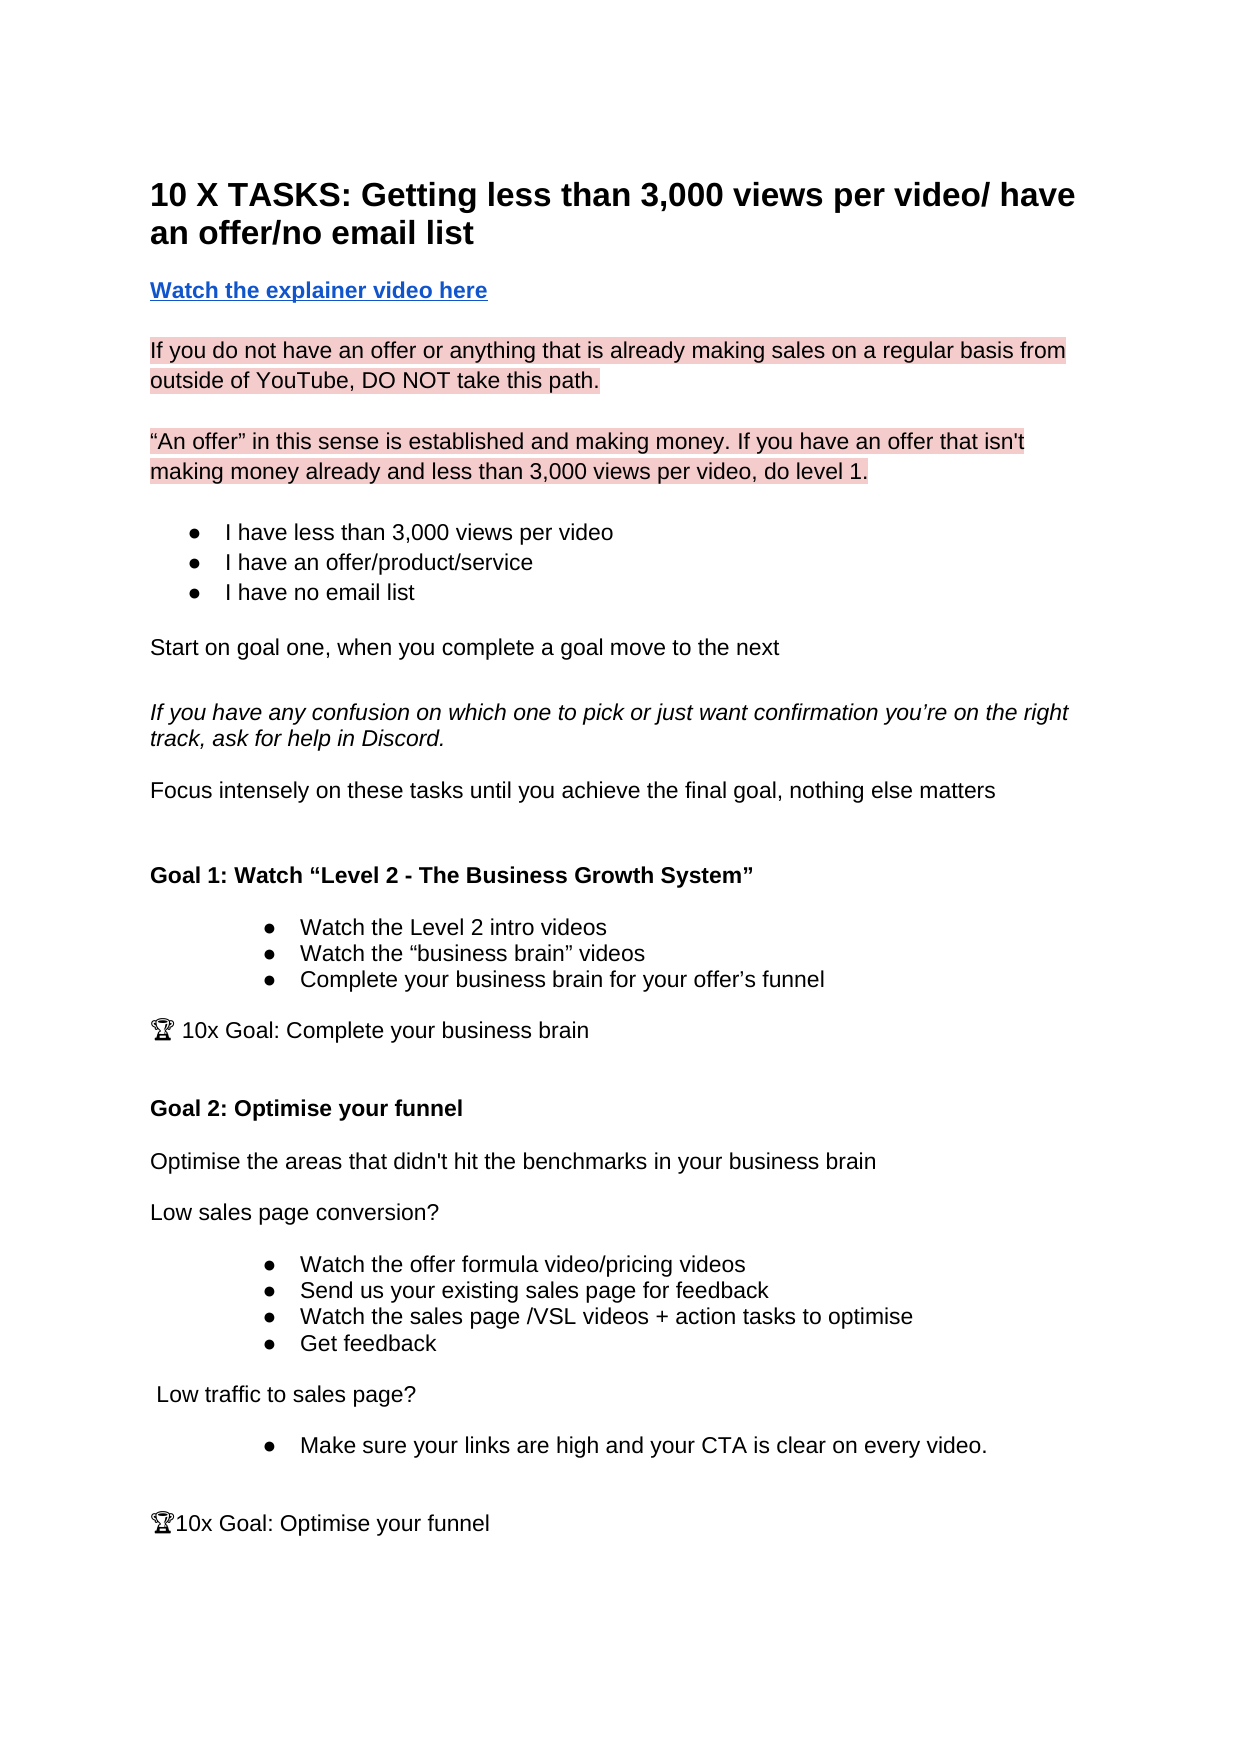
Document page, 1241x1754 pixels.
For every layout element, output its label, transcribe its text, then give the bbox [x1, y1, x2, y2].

text Focus intensely on these tasks until you achieve the final goal, nothing else matters [150, 777, 1090, 833]
text Watch the explainer video here [150, 277, 1090, 333]
list I have less than 3,000 views per video [187, 518, 1090, 545]
list I have an offer/product/service [187, 549, 1090, 575]
text 🏆 10x Goal: Complete your business brain [150, 1017, 1090, 1044]
text If you do not have an offer or anything that is already making sales on a regular basis from outside of YouTube, DO NOT take this path. [150, 337, 1090, 394]
list Make sure your links are high and your CTA is clear on every video. [262, 1432, 1090, 1485]
list Watch the Level 2 intro videos [262, 913, 1090, 940]
subtitle 10 X TASKS: Getting less than 3,000 views per video/ have an offer/no email list [150, 175, 1090, 252]
list Watch the sales page /VSL videos + action tasks to optimise [262, 1303, 1090, 1330]
list I have no email list [187, 579, 1090, 605]
text Goal 2: Optimise your funnel Optimise the areas that didn't hit the benchmarks in your business brain [150, 1069, 1090, 1174]
list Watch the “business brain” videos [262, 940, 1090, 966]
text 🏆10x Goal: Optimise your funnel [150, 1510, 1090, 1563]
text Low traffic to sales page? [150, 1381, 1090, 1407]
text Goal 1: Watch “Level 2 - The Business Growth System” [150, 862, 1090, 888]
text Low sales page conversion? [150, 1199, 1090, 1226]
list Send us your existing sales page for feedback [262, 1277, 1090, 1303]
list Complete your business brain for your offer’s funnel [262, 966, 1090, 992]
list Watch the offer formula video/pricing videos [262, 1251, 1090, 1277]
list Get feedback [262, 1330, 1090, 1356]
subtitle Start on goal one, when you complete a goal move to the next If you have any confusion on which one to pick or just want confirmation you’re on the right track, ask for help in Discord. [150, 634, 1090, 752]
text “An offer” in this sense is established and making money. If you have an offer that isn't making money already and less than 3,000 views per video, do level 1. [150, 428, 1090, 484]
